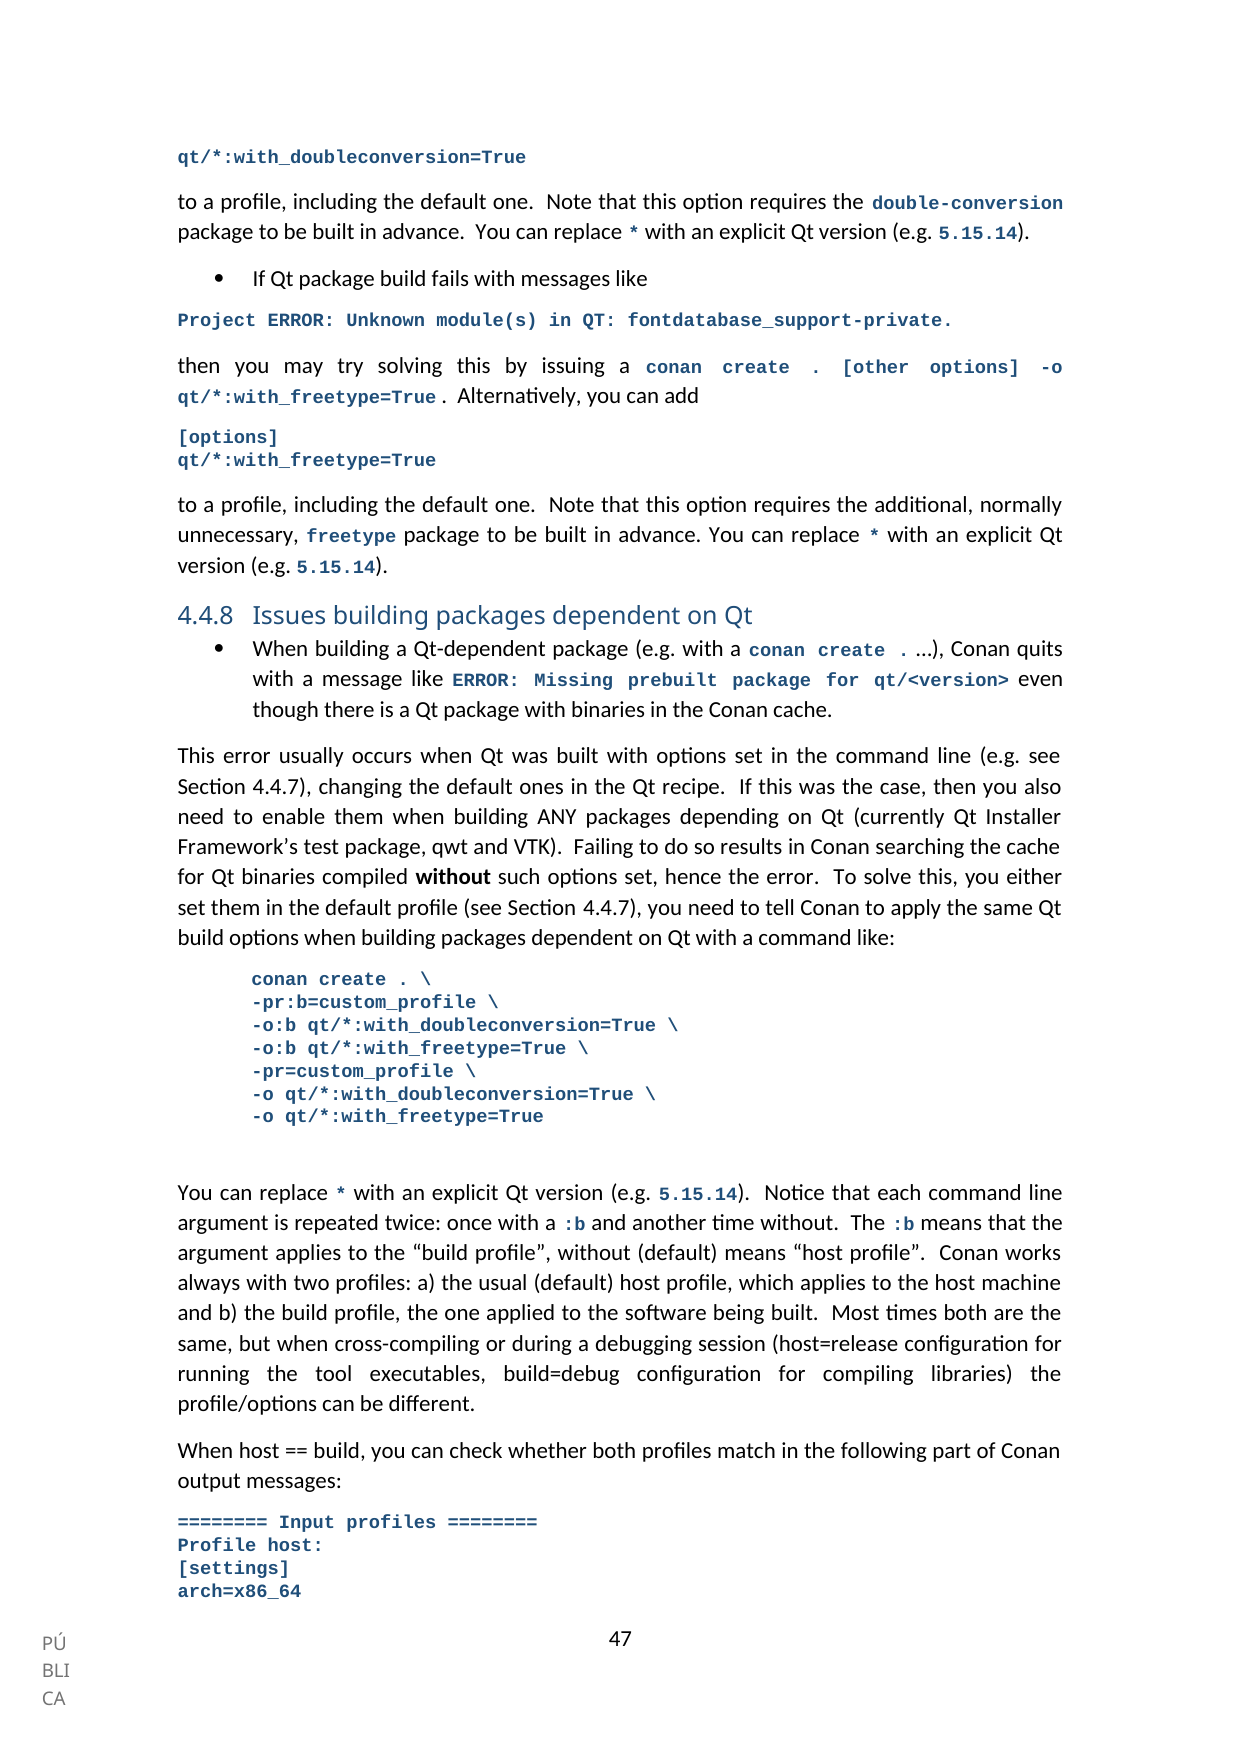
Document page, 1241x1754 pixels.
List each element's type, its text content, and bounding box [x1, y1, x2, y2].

text -pr=custom_profile \ [251, 1061, 1063, 1083]
text then you may try solving this by issuing a conan create . [other options] -o qt/*:with_freetype=True . Alternatively, you can add [177, 351, 1063, 409]
text Profile host: [177, 1536, 1063, 1557]
text ======== Input profiles ======== [177, 1513, 1063, 1534]
text -o:b qt/*:with_doubleconversion=True \ [251, 1016, 1063, 1037]
text Project ERROR: Unknown module(s) in QT: fontdatabase_support-private. [177, 311, 1063, 332]
text This error usually occurs when Qt was built with options set in the command line (e.g. see Section 4.4.7), changing the default ones in the Qt recipe. If this was the case, then you also need to enable them when building ANY packages depending on Qt (currently Qt Installer Framework’s test package, qwt and VTK). Failing to do so results in Conan searching the cache for Qt binaries compiled without such options set, hence the error. To solve this, you either set them in the default profile (see Section 4.4.7), you need to tell Conan to apply the same Qt build options when building packages dependent on Qt with a command like: [177, 742, 1063, 951]
subtitle Issues building packages dependent on Qt [177, 598, 1063, 632]
text to a profile, including the default one. Note that this option requires the double-conversion package to be built in advance. You can replace * with an explicit Qt version (e.g. 5.15.14). [177, 187, 1063, 245]
text -o qt/*:with_freetype=True [251, 1107, 1063, 1128]
text [options] [177, 428, 1063, 449]
text You can replace * with an explicit Qt version (e.g. 5.15.14). Notice that each command line argument is repeated twice: once with a :b and another time without. The :b means that the argument applies to the “build profile”, without (default) means “host profile”. Conan works always with two profiles: a) the usual (default) host profile, which applies to the host machine and b) the build profile, the one applied to the software being built. Most times both are the same, but when cross-compiling or during a debugging session (host=release configuration for running the tool executables, build=debug configuration for compiling libraries) the profile/options can be different. [177, 1178, 1063, 1417]
text [settings] [177, 1559, 1063, 1580]
list When building a Qt-dependent package (e.g. with a conan create . …), Conan quits with a message like ERROR: Missing prebuilt package for qt/<version> even though there is a Qt package with binaries in the Conan cache. [215, 634, 1063, 723]
text -o:b qt/*:with_freetype=True \ [251, 1038, 1063, 1060]
text arch=x86_64 [177, 1582, 1063, 1603]
text qt/*:with_doubleconversion=True [177, 148, 1063, 169]
text -o qt/*:with_doubleconversion=True \ [251, 1084, 1063, 1106]
text -pr:b=custom_profile \ [251, 993, 1063, 1014]
text When host == build, you can check whether both profiles match in the following part of Conan output messages: [177, 1436, 1063, 1494]
text conan create . \ [251, 970, 1063, 991]
list If Qt package build fails with messages like [215, 264, 1063, 292]
text to a profile, including the default one. Note that this option requires the additional, normally unnecessary, freetype package to be built in advance. You can replace * with an explicit Qt version (e.g. 5.15.14). [177, 490, 1063, 579]
text qt/*:with_freetype=True [177, 451, 1063, 472]
